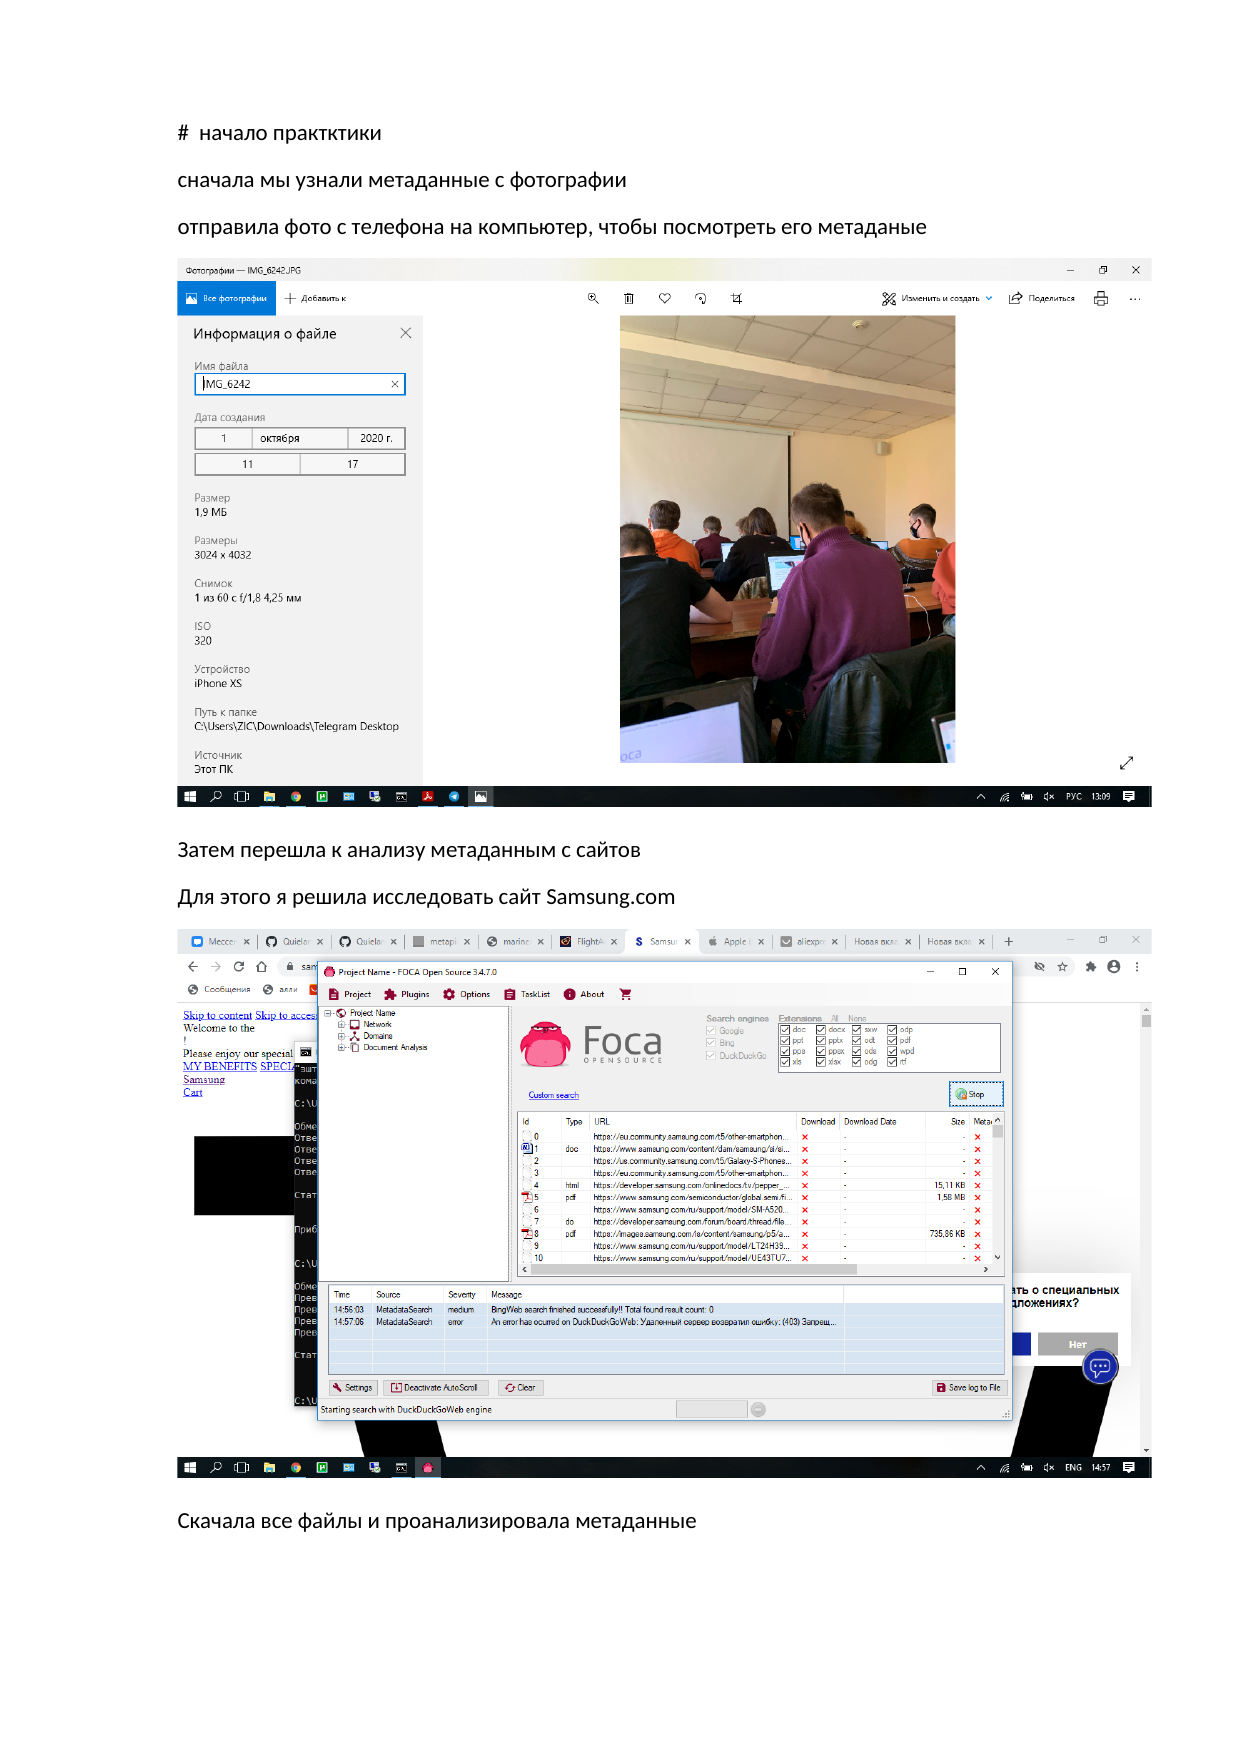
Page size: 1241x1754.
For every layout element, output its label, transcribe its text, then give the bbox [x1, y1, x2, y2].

picture [177, 258, 1152, 817]
text Для этого я решила исследовать сайт Samsung.com [177, 882, 1152, 910]
text сначала мы узнали метаданные с фотографии [177, 165, 1152, 193]
text Скачала все файлы и проанализировала метаданные [177, 1506, 1152, 1534]
picture [177, 929, 1152, 1488]
text Затем перешла к анализу метаданным с сайтов [177, 836, 1152, 863]
text отправила фото с телефона на компьютер, чтобы посмотреть его метаданые [177, 212, 1152, 240]
text # начало практктики [177, 118, 1152, 146]
